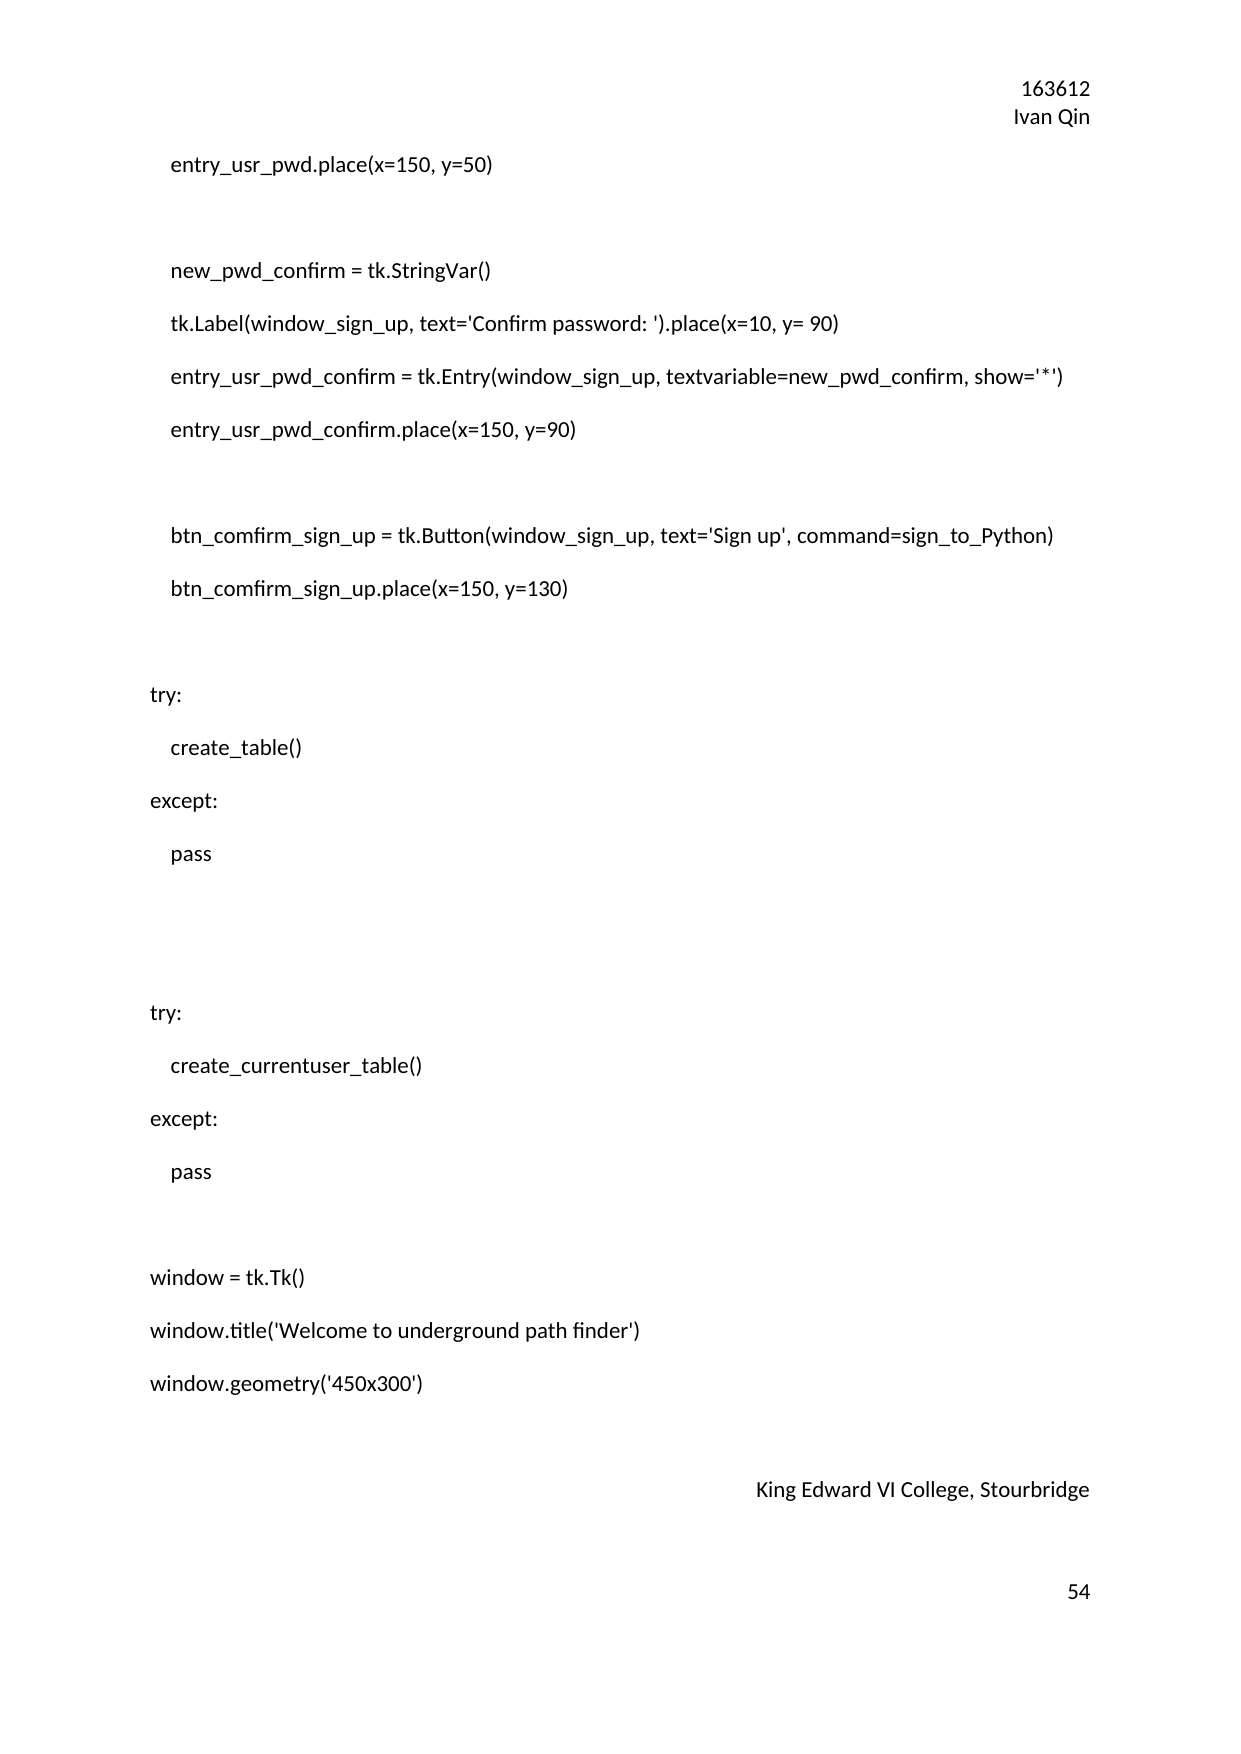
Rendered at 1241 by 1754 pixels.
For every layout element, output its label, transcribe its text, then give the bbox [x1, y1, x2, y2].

text window.geometry('450x300') [150, 1369, 1090, 1397]
text entry_usr_pwd_confirm = tk.Entry(window_sign_up, textvariable=new_pwd_confirm, show='*') [150, 362, 1090, 390]
text try: [150, 998, 1090, 1026]
text new_pwd_confirm = tk.StringVar() [150, 256, 1090, 284]
text tk.Label(window_sign_up, text='Confirm password: ').place(x=10, y= 90) [150, 309, 1090, 337]
text window = tk.Tk() [150, 1263, 1090, 1291]
text entry_usr_pwd_confirm.place(x=150, y=90) [150, 415, 1090, 443]
text pass [150, 839, 1090, 867]
text pass [150, 1157, 1090, 1185]
text btn_comfirm_sign_up.place(x=150, y=130) [150, 574, 1090, 602]
text create_currentuser_table() [150, 1051, 1090, 1079]
text create_table() [150, 733, 1090, 761]
text window.title('Welcome to underground path finder') [150, 1316, 1090, 1344]
text btn_comfirm_sign_up = tk.Button(window_sign_up, text='Sign up', command=sign_to_Python) [150, 521, 1090, 549]
text except: [150, 786, 1090, 814]
text entry_usr_pwd.place(x=150, y=50) [150, 150, 1090, 178]
text try: [150, 680, 1090, 708]
text except: [150, 1104, 1090, 1132]
